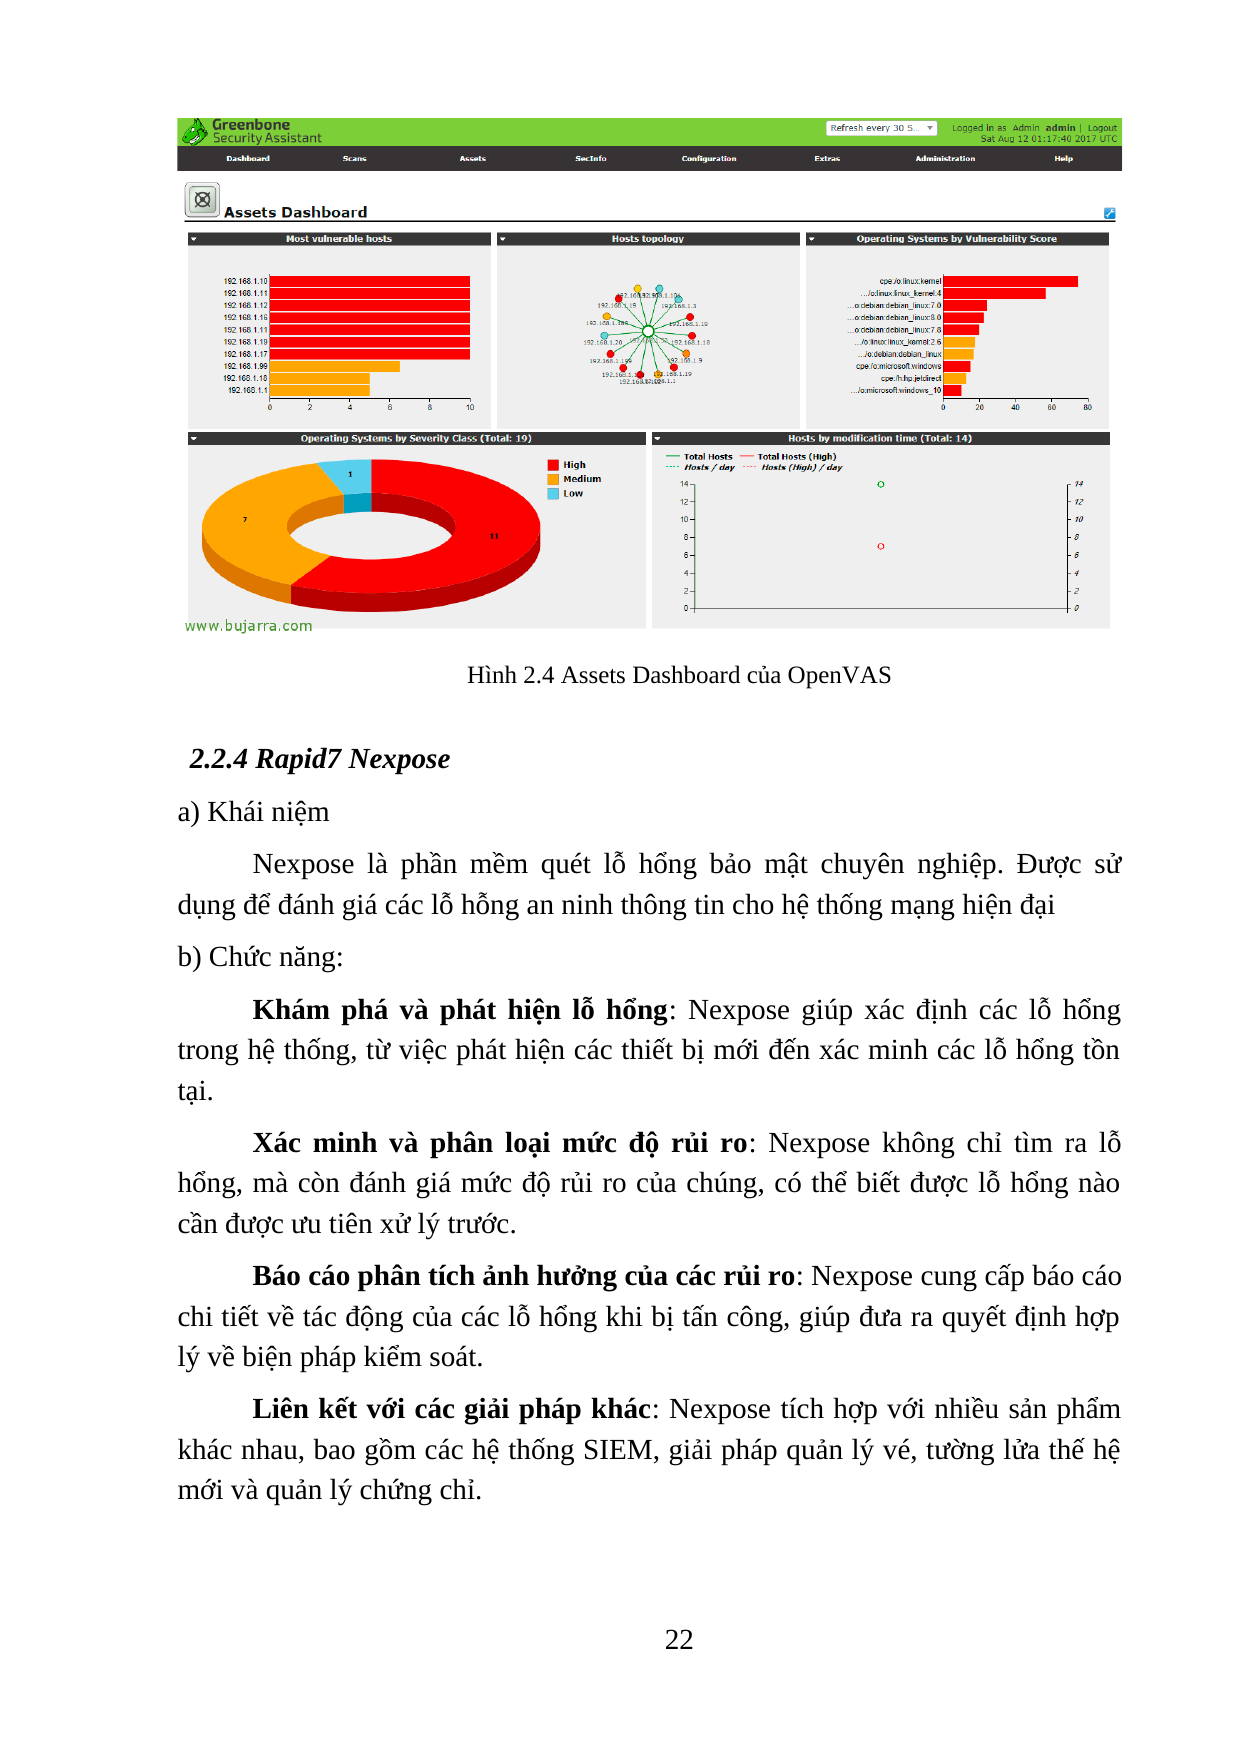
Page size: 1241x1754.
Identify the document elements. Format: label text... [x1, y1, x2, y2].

picture [177, 118, 1123, 641]
text b) Chức năng: [177, 939, 1122, 973]
text Nexpose là phần mềm quét lỗ hổng bảo mật chuyên nghiệp. Được sử dụng để đánh giá các lỗ hỗng an ninh thông tin cho hệ thống mạng hiện đại [177, 847, 1122, 920]
subtitle Rapid7 Nexpose [131, 741, 1122, 775]
text Hình 2.4 Assets Dashboard của OpenVAS [177, 660, 1122, 688]
text Báo cáo phân tích ảnh hưởng của các rủi ro: Nexpose cung cấp báo cáo chi tiết về tác động của các lỗ hổng khi bị tấn công, giúp đưa ra quyết định hợp lý về biện pháp kiểm soát. [177, 1258, 1122, 1372]
text Liên kết với các giải pháp khác: Nexpose tích hợp với nhiều sản phẩm khác nhau, bao gồm các hệ thống SIEM, giải pháp quản lý vé, tường lửa thế hệ mới và quản lý chứng chỉ. [177, 1392, 1122, 1506]
text Khám phá và phát hiện lỗ hổng: Nexpose giúp xác định các lỗ hổng trong hệ thống, từ việc phát hiện các thiết bị mới đến xác minh các lỗ hổng tồn tại. [177, 992, 1122, 1106]
text Xác minh và phân loại mức độ rủi ro: Nexpose không chỉ tìm ra lỗ hổng, mà còn đánh giá mức độ rủi ro của chúng, có thể biết được lỗ hổng nào cần được ưu tiên xử lý trước. [177, 1125, 1122, 1239]
text a) Khái niệm [177, 794, 1122, 827]
